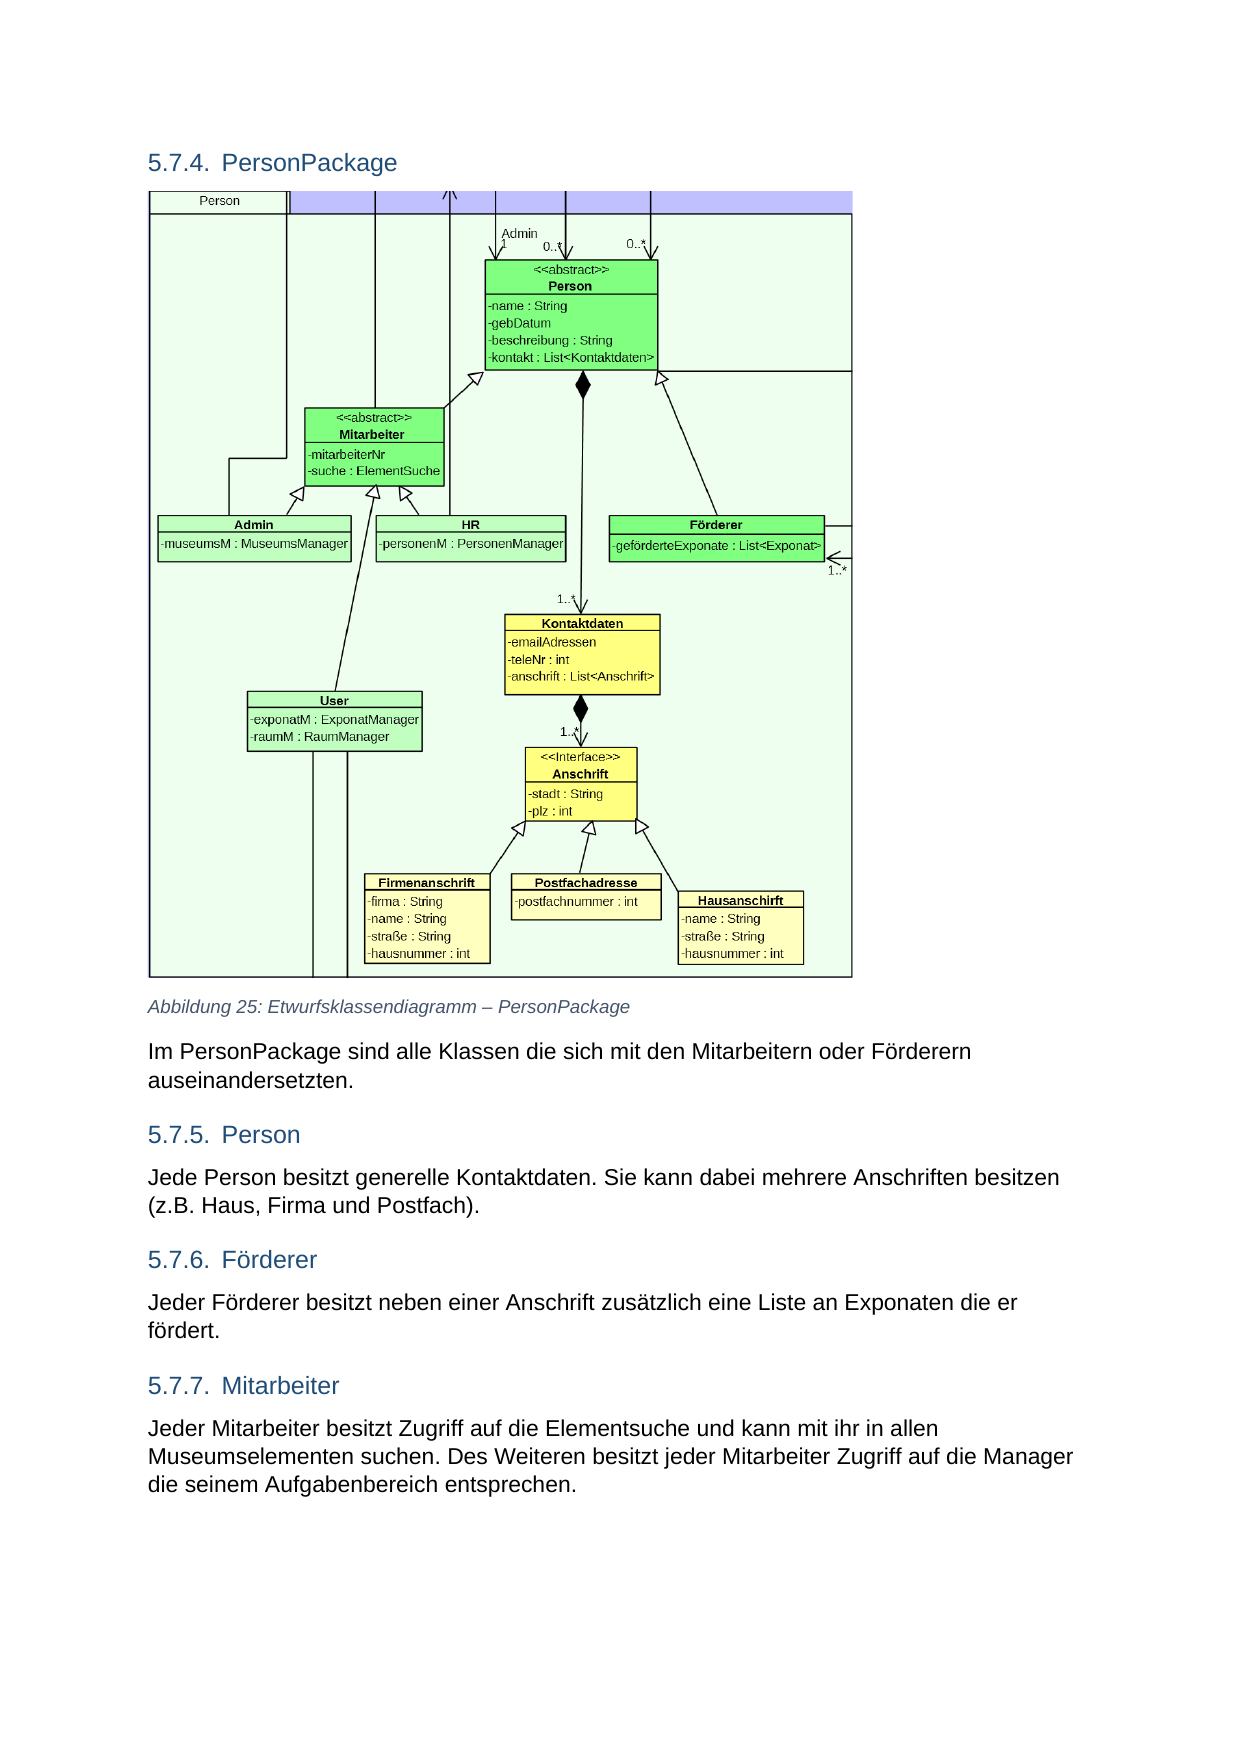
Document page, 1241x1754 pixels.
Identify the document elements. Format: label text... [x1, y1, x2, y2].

picture [147, 191, 853, 978]
subtitle PersonPackage [148, 148, 1093, 176]
text Jeder Mitarbeiter besitzt Zugriff auf die Elementsuche und kann mit ihr in allen Museumselementen suchen. Des Weiteren besitzt jeder Mitarbeiter Zugriff auf die Manager die seinem Aufgabenbereich entsprechen. [148, 1414, 1093, 1498]
text Im PersonPackage sind alle Klassen die sich mit den Mitarbeitern oder Förderern auseinandersetzten. [148, 1038, 1093, 1093]
text Jede Person besitzt generelle Kontaktdaten. Sie kann dabei mehrere Anschriften besitzen (z.B. Haus, Firma und Postfach). [148, 1164, 1093, 1218]
text Jeder Förderer besitzt neben einer Anschrift zusätzlich eine Liste an Exponaten die er fördert. [148, 1289, 1093, 1344]
subtitle Mitarbeiter [148, 1371, 1093, 1400]
text Abbildung : Etwurfsklassendiagramm – PersonPackage [148, 996, 1093, 1017]
subtitle Person [148, 1120, 1093, 1149]
subtitle Förderer [148, 1246, 1093, 1274]
